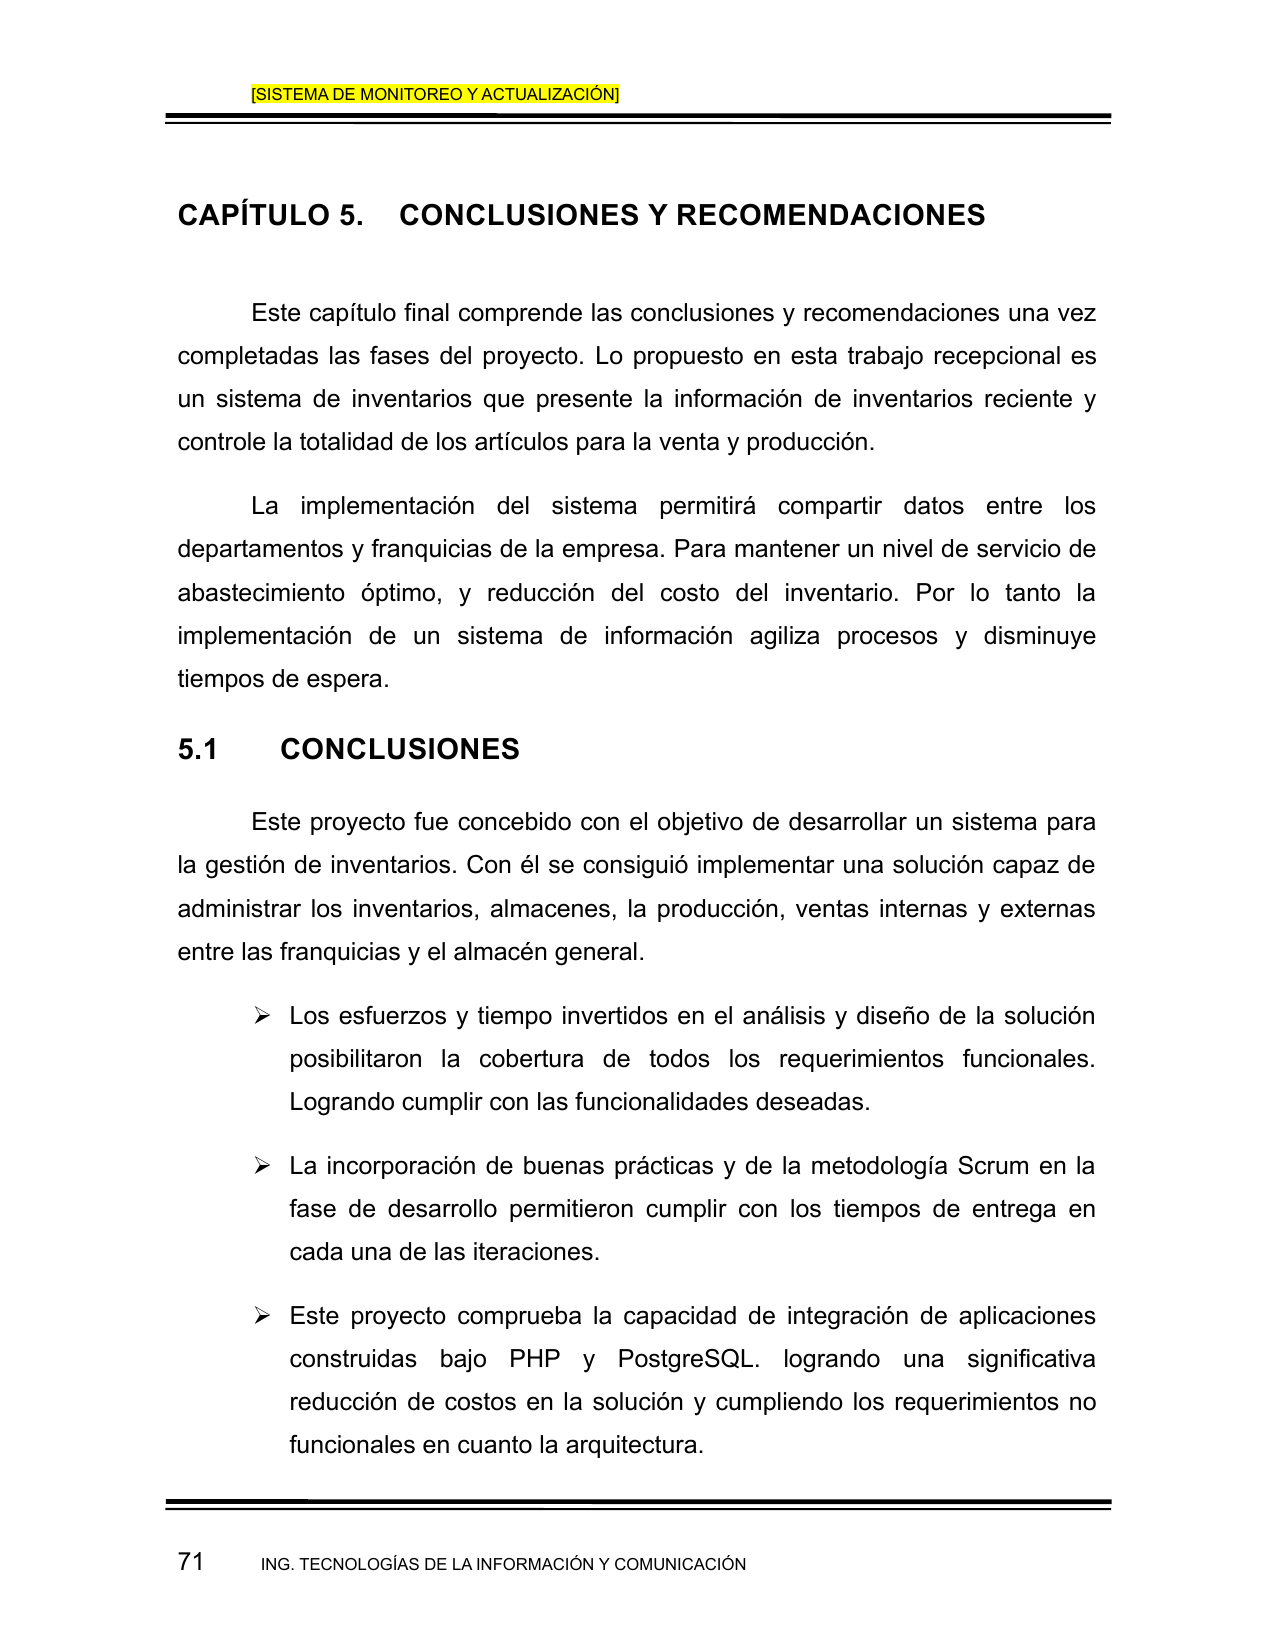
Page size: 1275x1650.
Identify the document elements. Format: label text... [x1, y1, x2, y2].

list Los esfuerzos y tiempo invertidos en el análisis y diseño de la solución posibilitaron la cobertura de todos los requerimientos funcionales. Logrando cumplir con las funcionalidades deseadas. [252, 1001, 1098, 1116]
text Este proyecto fue concebido con el objetivo de desarrollar un sistema para la gestión de inventarios. Con él se consiguió implementar una solución capaz de administrar los inventarios, almacenes, la producción, ventas internas y externas entre las franquicias y el almacén general. [177, 807, 1098, 965]
list Este proyecto comprueba la capacidad de integración de aplicaciones construidas bajo PHP y PostgreSQL. logrando una significativa reducción de costos en la solución y cumpliendo los requerimientos no funcionales en cuanto la arquitectura. [252, 1301, 1098, 1459]
subtitle Conclusiones y recomendaciones [177, 198, 1098, 231]
subtitle Conclusiones [177, 732, 1098, 766]
text Este capítulo final comprende las conclusiones y recomendaciones una vez completadas las fases del proyecto. Lo propuesto en esta trabajo recepcional es un sistema de inventarios que presente la información de inventarios reciente y controle la totalidad de los artículos para la venta y producción. [177, 298, 1098, 456]
list La incorporación de buenas prácticas y de la metodología Scrum en la fase de desarrollo permitieron cumplir con los tiempos de entrega en cada una de las iteraciones. [252, 1151, 1098, 1266]
text La implementación del sistema permitirá compartir datos entre los departamentos y franquicias de la empresa. Para mantener un nivel de servicio de abastecimiento óptimo, y reducción del costo del inventario. Por lo tanto la implementación de un sistema de información agiliza procesos y disminuye tiempos de espera. [177, 491, 1098, 693]
